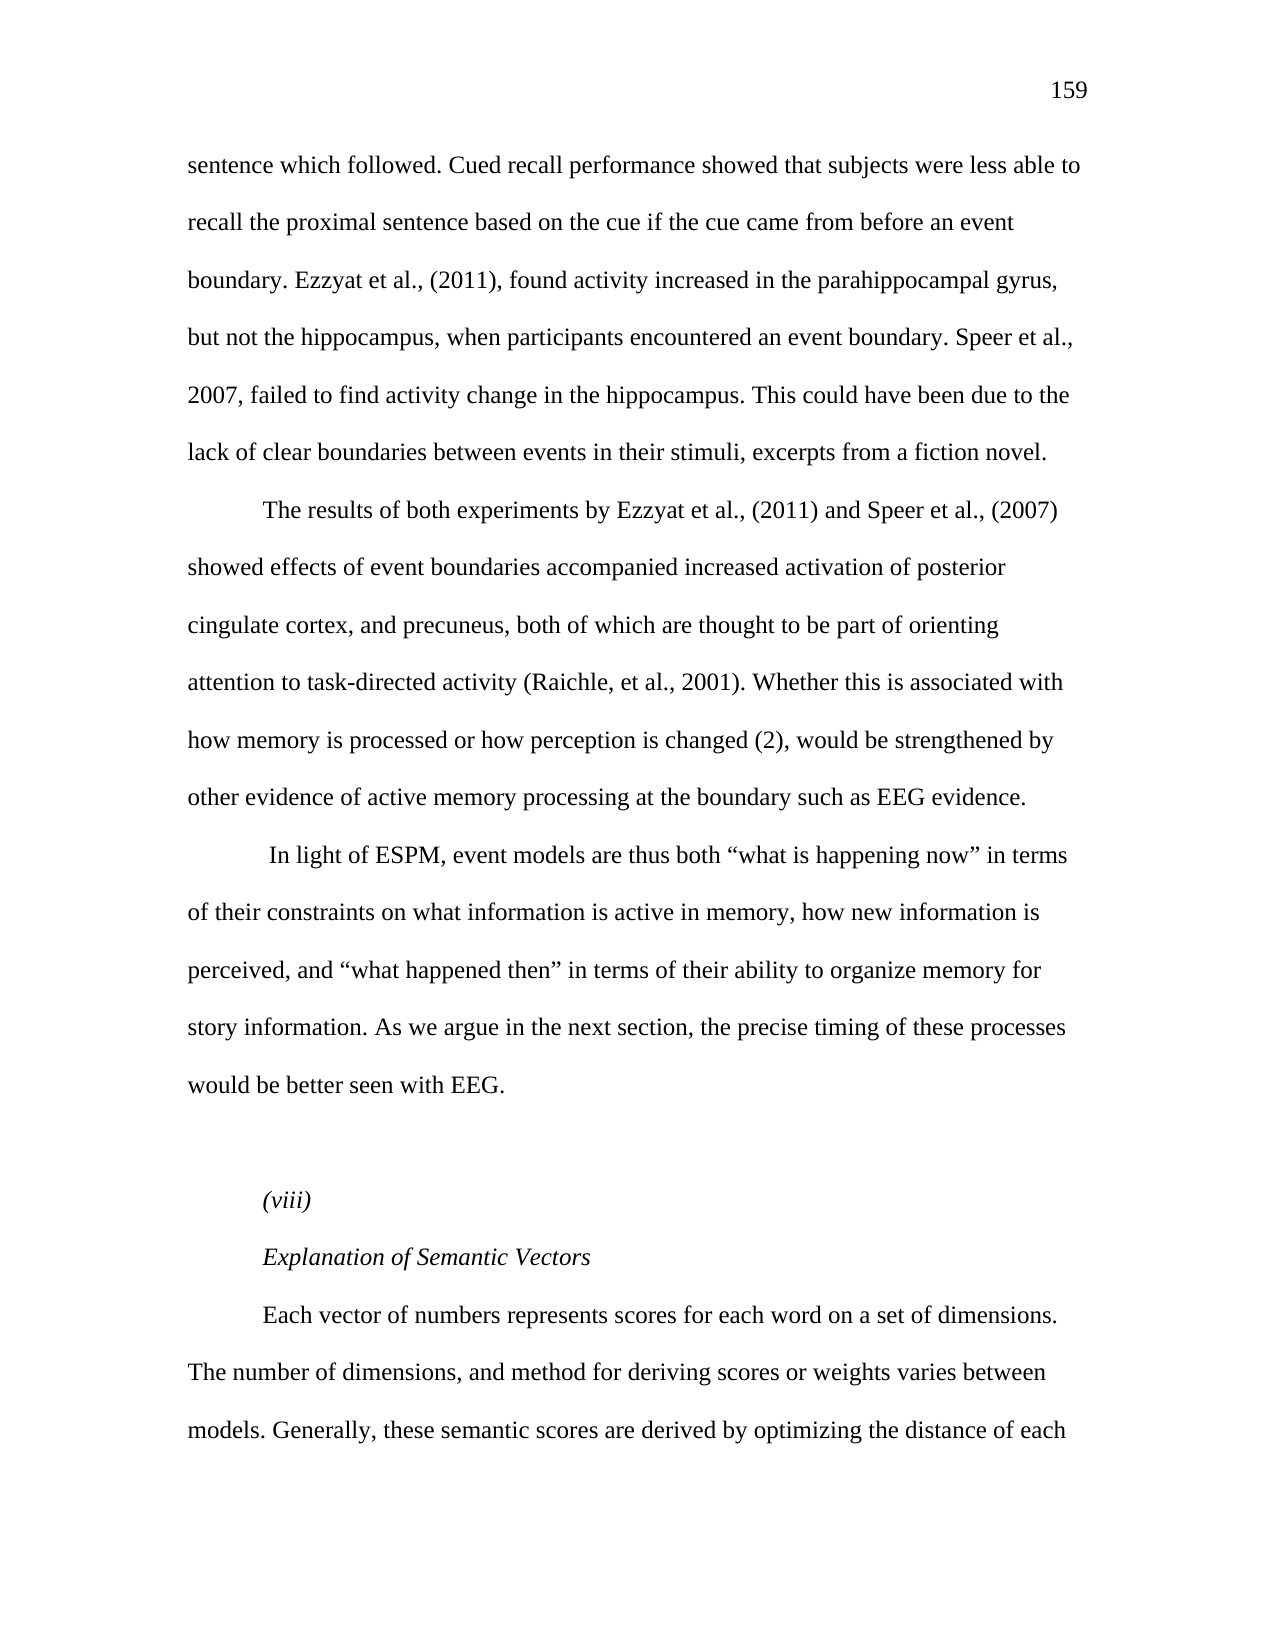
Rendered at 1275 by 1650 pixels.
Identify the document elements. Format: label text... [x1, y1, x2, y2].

text Explanation of Semantic Vectors [187, 1242, 1087, 1271]
text In light of ESPM, event models are thus both “what is happening now” in terms of their constraints on what information is active in memory, how new information is perceived, and “what happened then” in terms of their ability to organize memory for story information. As we argue in the next section, the precise timing of these processes would be better seen with EEG. [187, 840, 1087, 1099]
text (viii) [187, 1185, 1087, 1214]
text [187, 1300, 1087, 1444]
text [187, 150, 1087, 466]
text The results of both experiments by Ezzyat et al., (2011) and Speer et al., (2007) showed effects of event boundaries accompanied increased activation of posterior cingulate cortex, and precuneus, both of which are thought to be part of orienting attention to task-directed activity (Raichle, et al., 2001). Whether this is associated with how memory is processed or how perception is changed (2), would be strengthened by other evidence of active memory processing at the boundary such as EEG evidence. [187, 495, 1087, 811]
